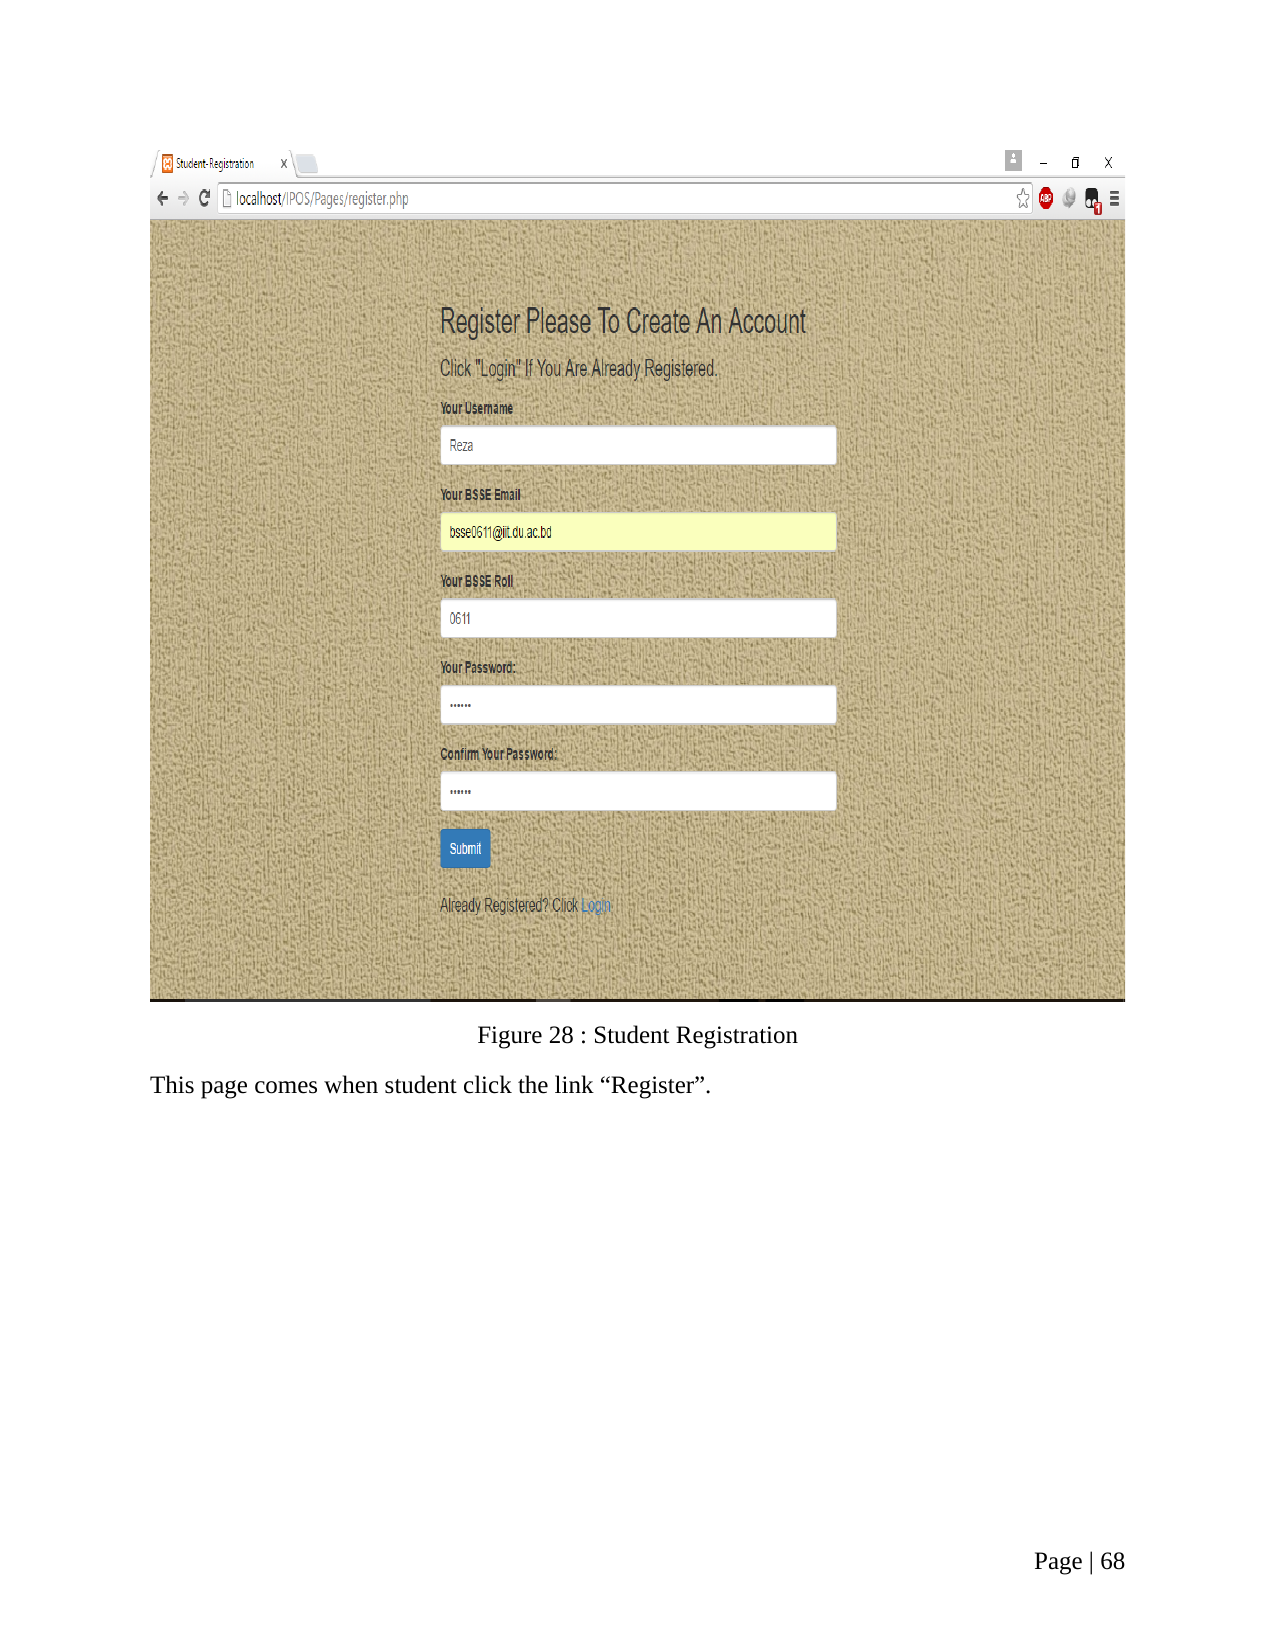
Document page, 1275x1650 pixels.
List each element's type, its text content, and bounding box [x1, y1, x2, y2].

text Figure 28 : Student Registration [150, 1021, 1125, 1049]
text This page comes when student click the link “Register”. [150, 1070, 1125, 1099]
picture [150, 150, 1125, 1002]
